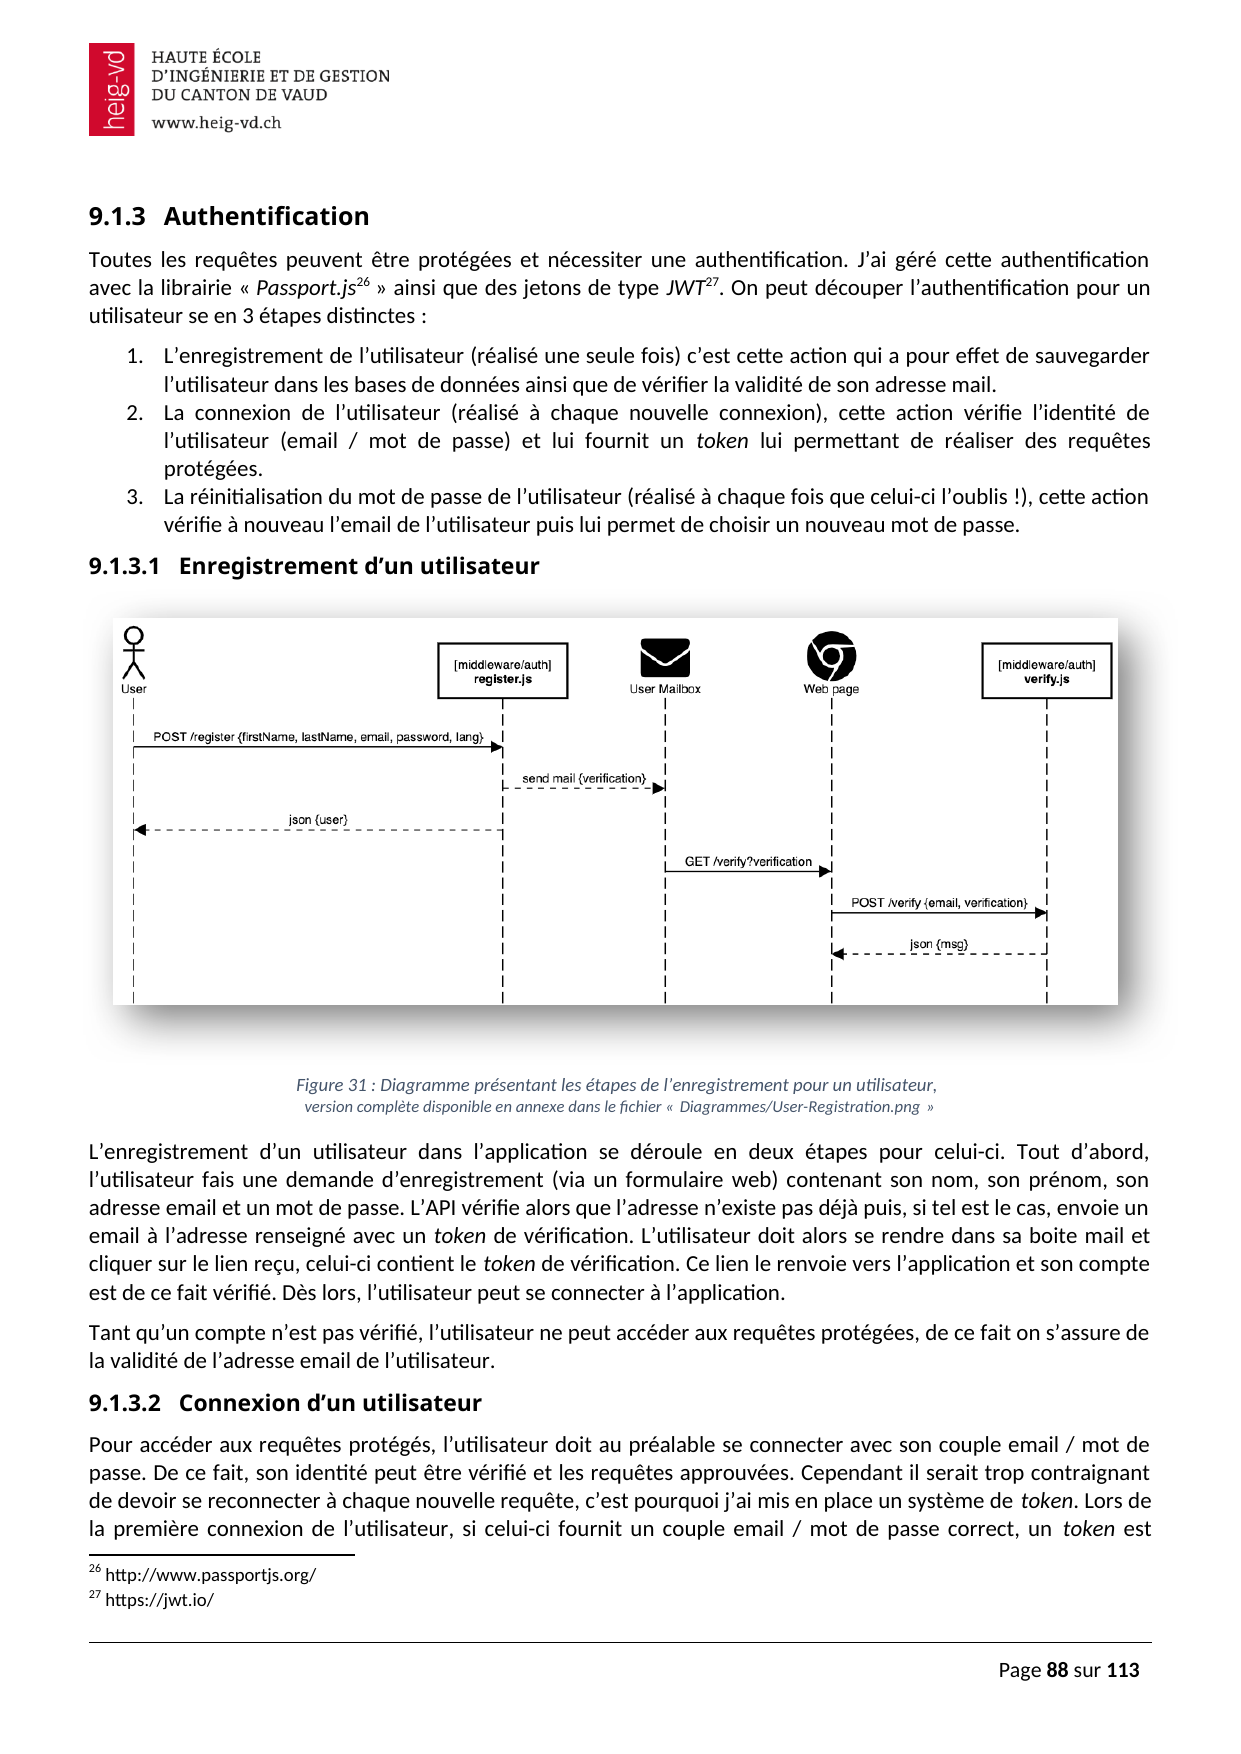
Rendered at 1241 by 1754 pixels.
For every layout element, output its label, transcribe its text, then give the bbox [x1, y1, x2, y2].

subtitle Enregistrement d’un utilisateur [89, 550, 1152, 582]
text L’enregistrement d’un utilisateur dans l’application se déroule en deux étapes pour celui-ci. Tout d’abord, l’utilisateur fais une demande d’enregistrement (via un formulaire web) contenant son nom, son prénom, son adresse email et un mot de passe. L’API vérifie alors que l’adresse n’existe pas déjà puis, si tel est le cas, envoie un email à l’adresse renseigné avec un token de vérification. L’utilisateur doit alors se rendre dans sa boite mail et cliquer sur le lien reçu, celui-ci contient le token de vérification. Ce lien le renvoie vers l’application et son compte est de ce fait vérifié. Dès lors, l’utilisateur peut se connecter à l’application. [89, 1137, 1152, 1306]
list La réinitialisation du mot de passe de l’utilisateur (réalisé à chaque fois que celui-ci l’oublis !), cette action vérifie à nouveau l’email de l’utilisateur puis lui permet de choisir un nouveau mot de passe. [126, 482, 1152, 538]
picture [113, 618, 1118, 1005]
list La connexion de l’utilisateur (réalisé à chaque nouvelle connexion), cette action vérifie l’identité de l’utilisateur (email / mot de passe) et lui fournit un token lui permettant de réaliser des requêtes protégées. [126, 398, 1152, 482]
subtitle Connexion d’un utilisateur [89, 1387, 1152, 1418]
list L’enregistrement de l’utilisateur (réalisé une seule fois) c’est cette action qui a pour effet de sauvegarder l’utilisateur dans les bases de données ainsi que de vérifier la validité de son adresse mail. [126, 342, 1152, 398]
picture [89, 43, 389, 136]
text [89, 1430, 1152, 1542]
text Tant qu’un compte n’est pas vérifié, l’utilisateur ne peut accéder aux requêtes protégées, de ce fait on s’assure de la validité de l’adresse email de l’utilisateur. [89, 1318, 1152, 1374]
text Toutes les requêtes peuvent être protégées et nécessiter une authentification. J’ai géré cette authentification avec la librairie « Passport.js » ainsi que des jetons de type JWT. On peut découper l’authentification pour un utilisateur se en 3 étapes distinctes : [89, 245, 1152, 329]
subtitle Authentification [89, 198, 1152, 233]
